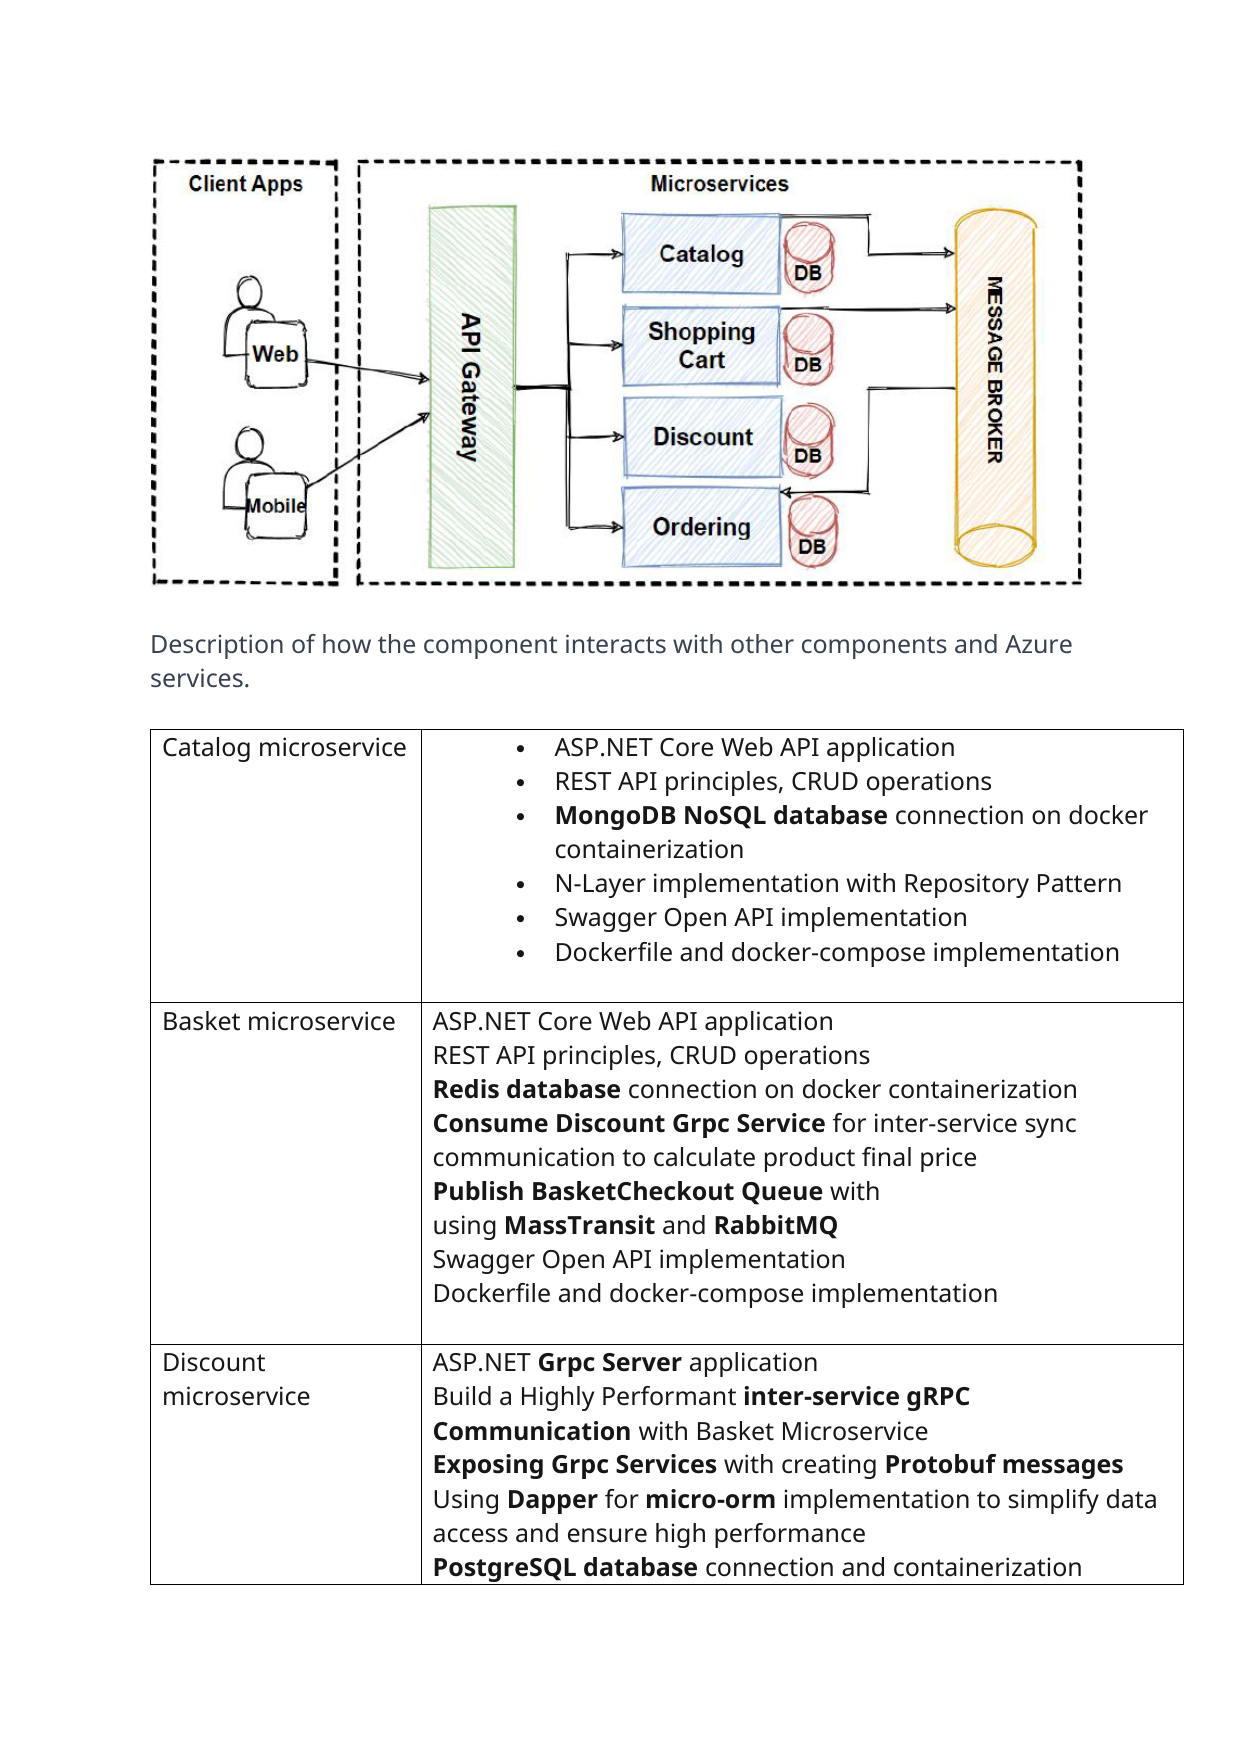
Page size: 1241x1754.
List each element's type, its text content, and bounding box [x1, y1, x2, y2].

table_cell ASP.NET Core Web API application REST API principles, CRUD operations Redis database connection on docker containerization Consume Discount Grpc Service for inter-service sync communication to calculate product final price Publish BasketCheckout Queue with using MassTransit and RabbitMQ Swagger Open API implementation Dockerfile and docker-compose implementation [422, 1003, 1183, 1344]
text Description of how the component interacts with other components and Azure services. [150, 627, 1090, 695]
table_header Catalog microservice [151, 730, 421, 1002]
picture [150, 150, 1091, 593]
table_header ASP.NET Core Web API application REST API principles, CRUD operations MongoDB NoSQL database connection on docker containerization N-Layer implementation with Repository Pattern Swagger Open API implementation Dockerfile and docker-compose implementation [422, 730, 1183, 1002]
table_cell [151, 1345, 421, 1583]
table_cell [422, 1345, 1183, 1583]
table_cell Basket microservice [151, 1003, 421, 1344]
